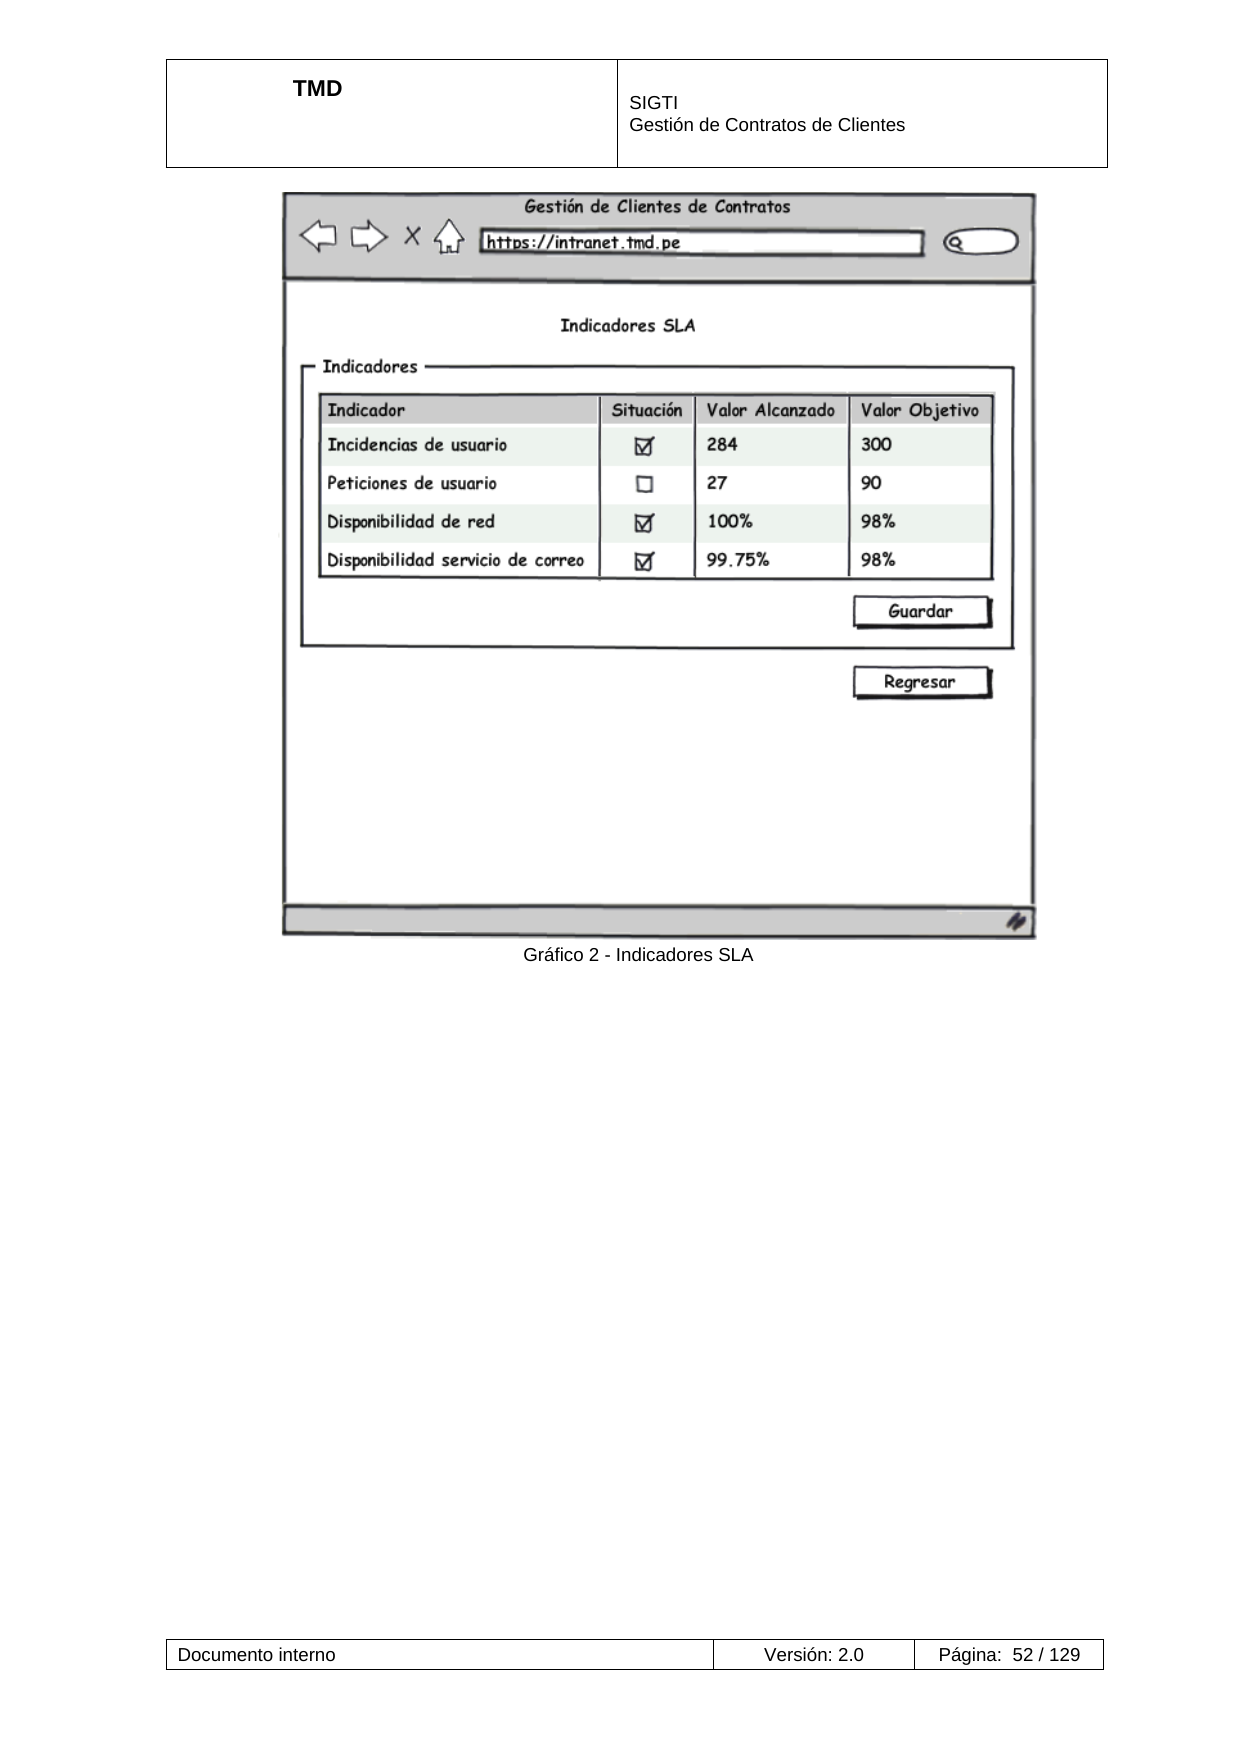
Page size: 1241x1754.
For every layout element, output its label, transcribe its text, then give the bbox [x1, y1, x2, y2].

list Gráfico 2 - Indicadores SLA [184, 944, 1092, 966]
picture [277, 192, 1037, 940]
